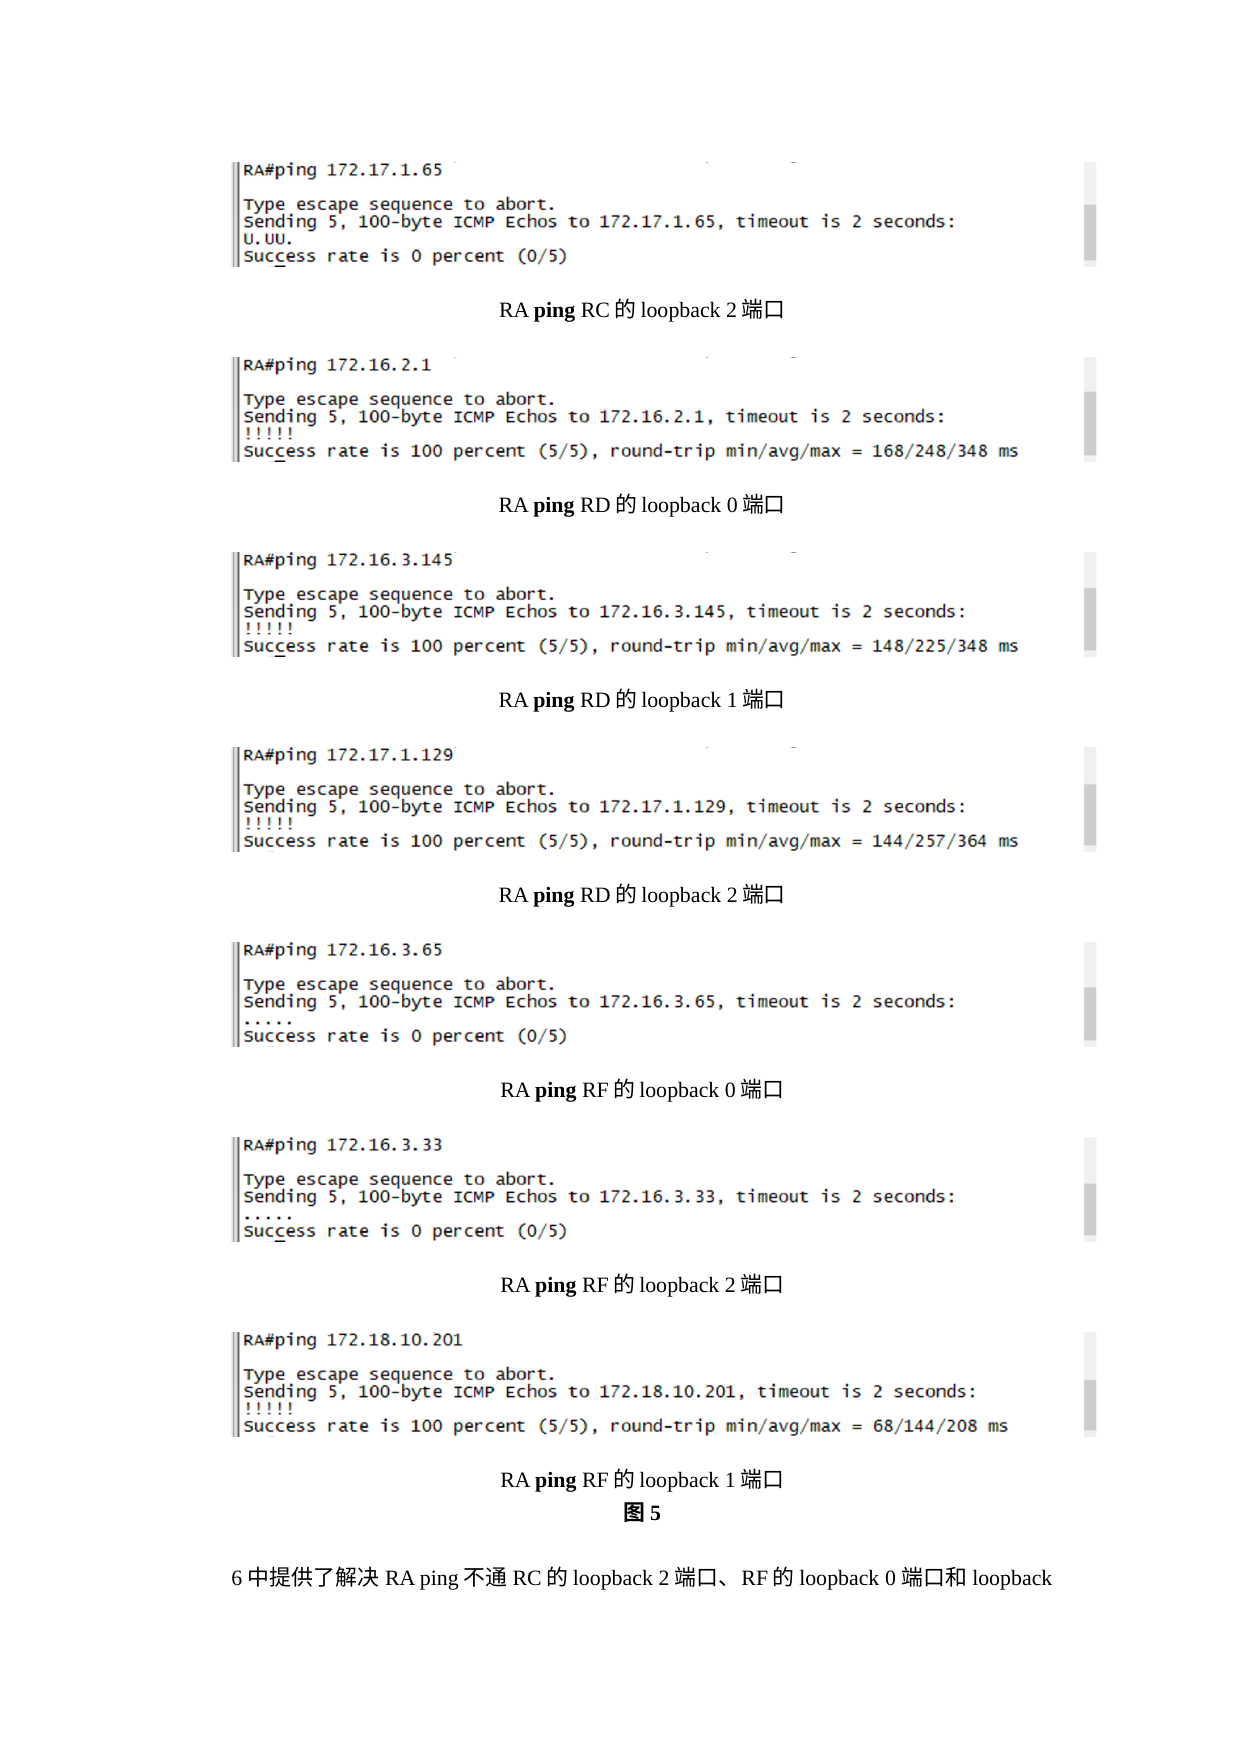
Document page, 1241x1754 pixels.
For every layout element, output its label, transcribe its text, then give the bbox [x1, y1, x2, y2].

text RA ping RC的loopback 2端口 [187, 292, 1053, 324]
picture [231, 942, 1097, 1047]
picture [231, 552, 1097, 657]
text RA ping RF的loopback 0端口 [187, 1072, 1053, 1104]
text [187, 1559, 1053, 1592]
picture [231, 747, 1097, 852]
text RA ping RF的loopback 2端口 [187, 1267, 1053, 1299]
text RA ping RF的loopback 1端口 [187, 1462, 1053, 1494]
text RA ping RD的loopback 1端口 [187, 682, 1053, 714]
text RA ping RD的loopback 0端口 [187, 487, 1053, 519]
text 图5 [187, 1494, 1053, 1527]
text RA ping RD的loopback 2端口 [187, 877, 1053, 909]
picture [231, 357, 1097, 462]
picture [231, 1332, 1097, 1437]
picture [231, 162, 1097, 267]
picture [231, 1137, 1097, 1242]
